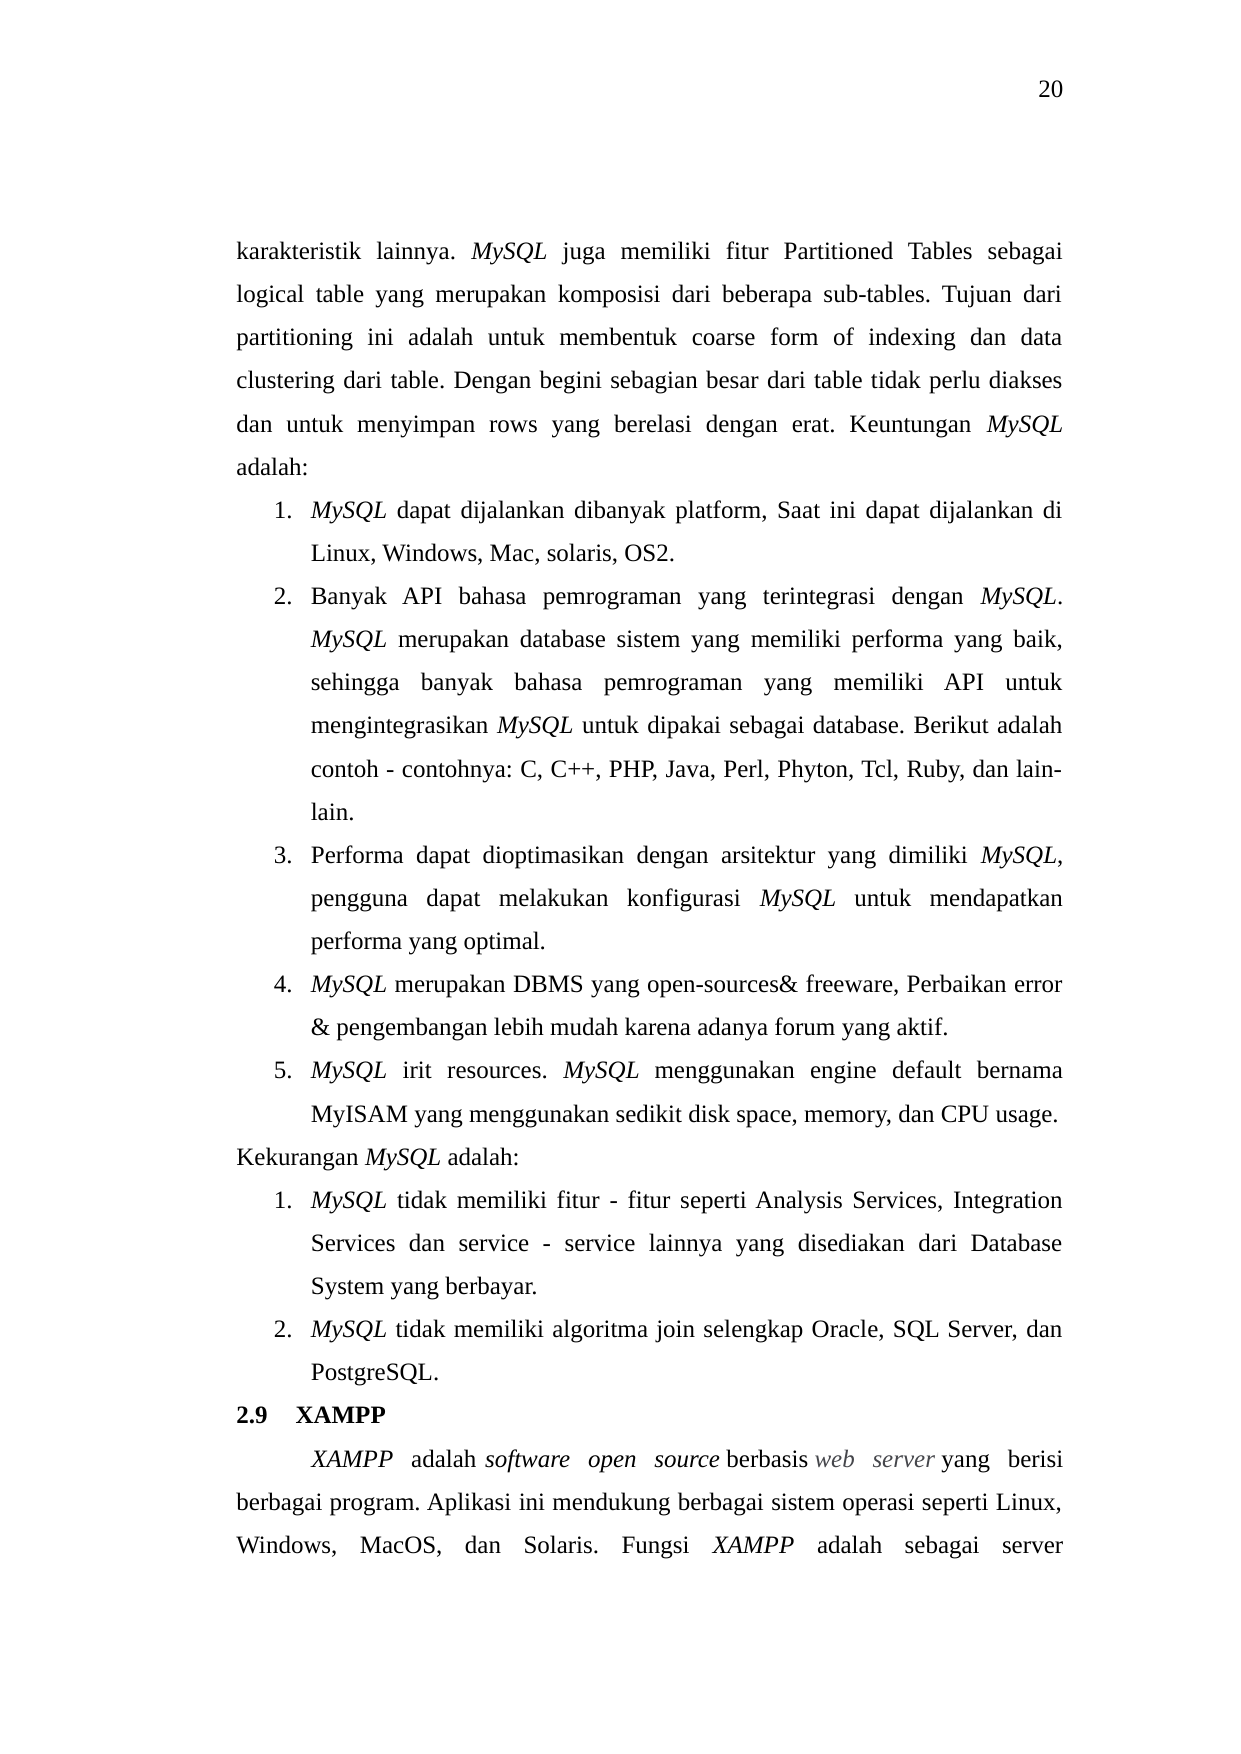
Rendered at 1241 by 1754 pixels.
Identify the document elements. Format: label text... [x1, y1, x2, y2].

text 1. MySQL tidak memiliki fitur - fitur seperti Analysis Services, Integration Services dan service - service lainnya yang disediakan dari Database System yang berbayar. [273, 1185, 1063, 1300]
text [236, 1444, 1063, 1559]
text 4. MySQL merupakan DBMS yang open-sources& freeware, Perbaikan error & pengembangan lebih mudah karena adanya forum yang aktif. [273, 969, 1063, 1041]
text 5. MySQL irit resources. MySQL menggunakan engine default bernama MyISAM yang menggunakan sedikit disk space, memory, dan CPU usage. [273, 1056, 1063, 1127]
text 2.9 XAMPP [236, 1401, 1063, 1429]
text 1. MySQL dapat dijalankan dibanyak platform, Saat ini dapat dijalankan di Linux, Windows, Mac, solaris, OS2. [273, 495, 1063, 567]
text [236, 236, 1063, 481]
text 3. Performa dapat dioptimasikan dengan arsitektur yang dimiliki MySQL, pengguna dapat melakukan konfigurasi MySQL untuk mendapatkan performa yang optimal. [273, 840, 1063, 955]
text 2. MySQL tidak memiliki algoritma join selengkap Oracle, SQL Server, dan PostgreSQL. [273, 1314, 1063, 1386]
text 2. Banyak API bahasa pemrograman yang terintegrasi dengan MySQL. MySQL merupakan database sistem yang memiliki performa yang baik, sehingga banyak bahasa pemrograman yang memiliki API untuk mengintegrasikan MySQL untuk dipakai sebagai database. Berikut adalah contoh - contohnya: C, C++, PHP, Java, Perl, Phyton, Tcl, Ruby, dan lain-lain. [273, 581, 1063, 826]
text Kekurangan MySQL adalah: [236, 1142, 1063, 1171]
